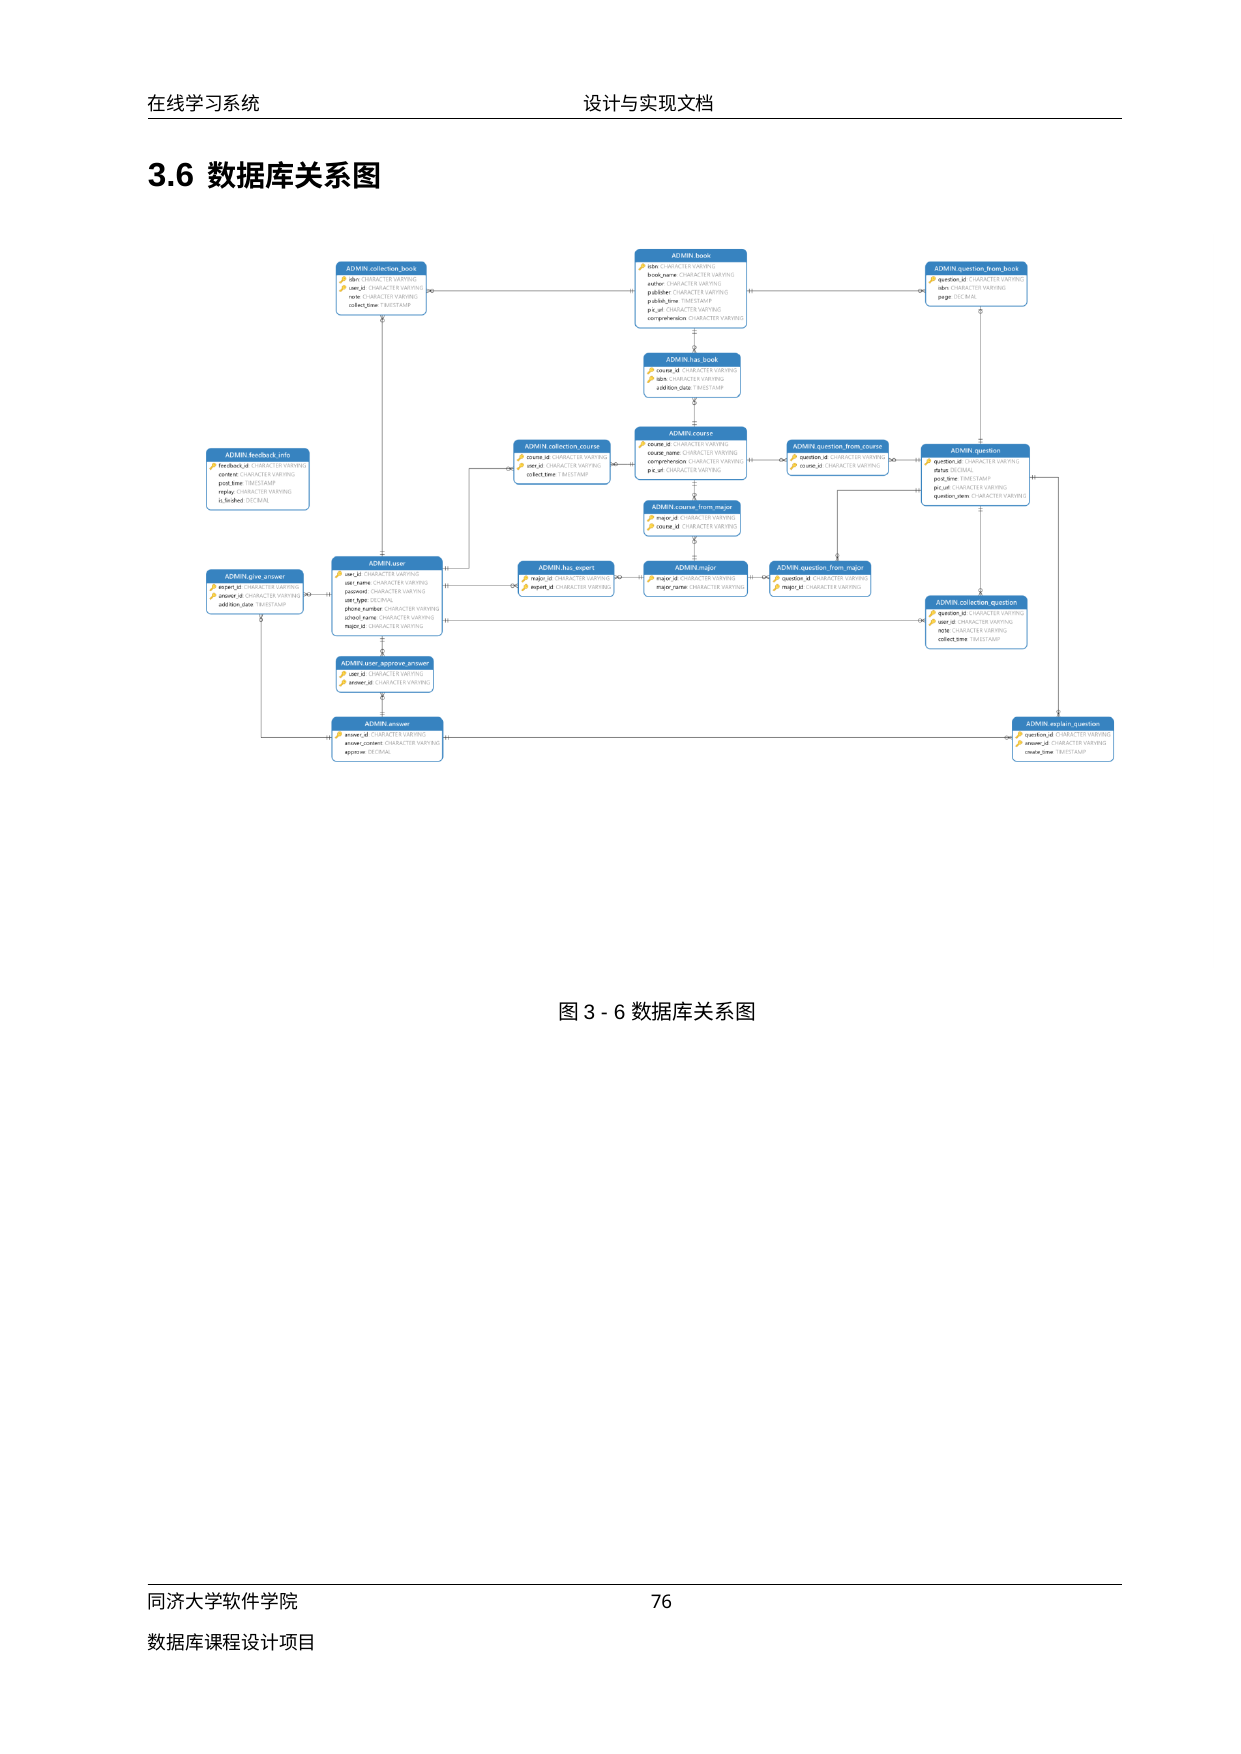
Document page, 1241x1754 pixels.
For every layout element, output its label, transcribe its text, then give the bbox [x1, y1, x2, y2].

picture [191, 234, 1214, 968]
text 图 3 - 6 数据库关系图 [148, 994, 1122, 1027]
subtitle 数据库关系图 [148, 142, 1122, 207]
